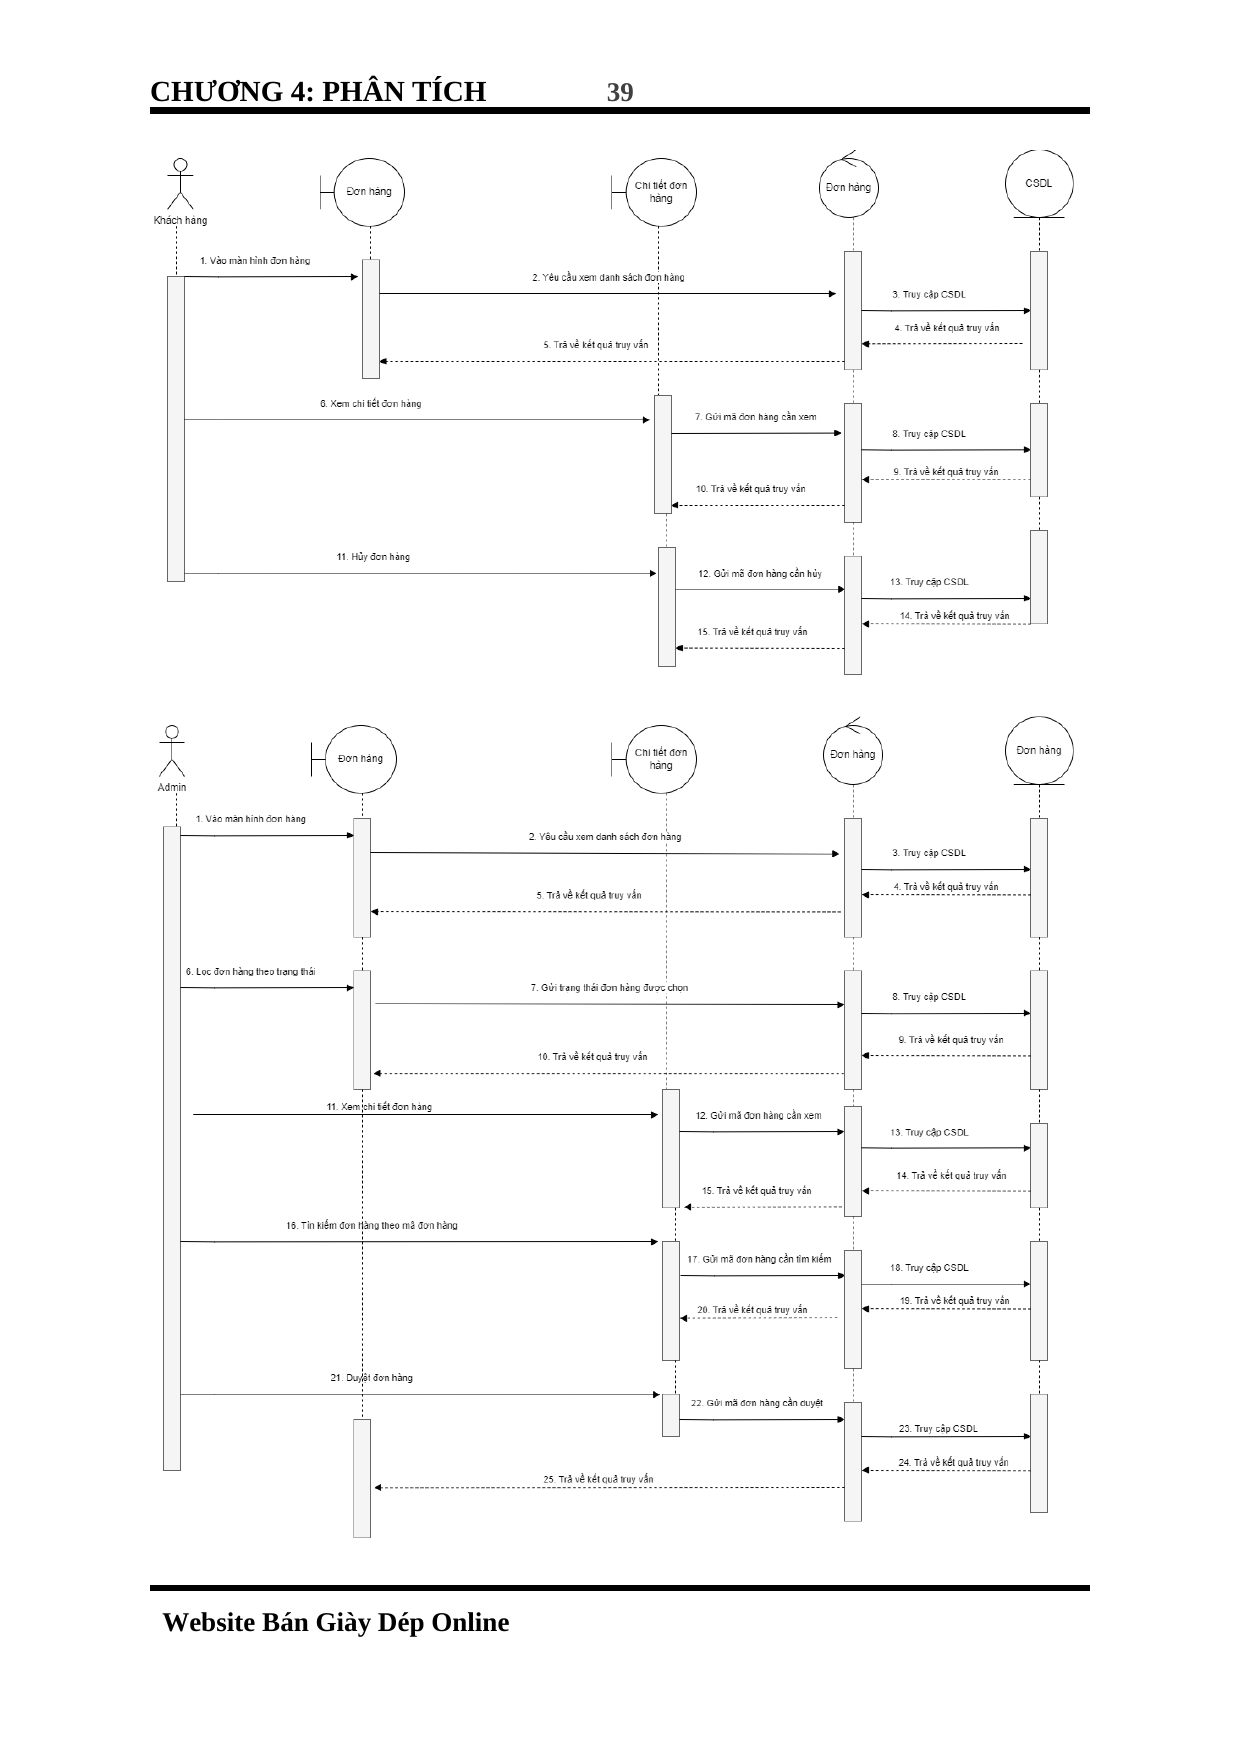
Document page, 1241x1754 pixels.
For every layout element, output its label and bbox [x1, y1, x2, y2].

picture [150, 150, 1090, 1538]
